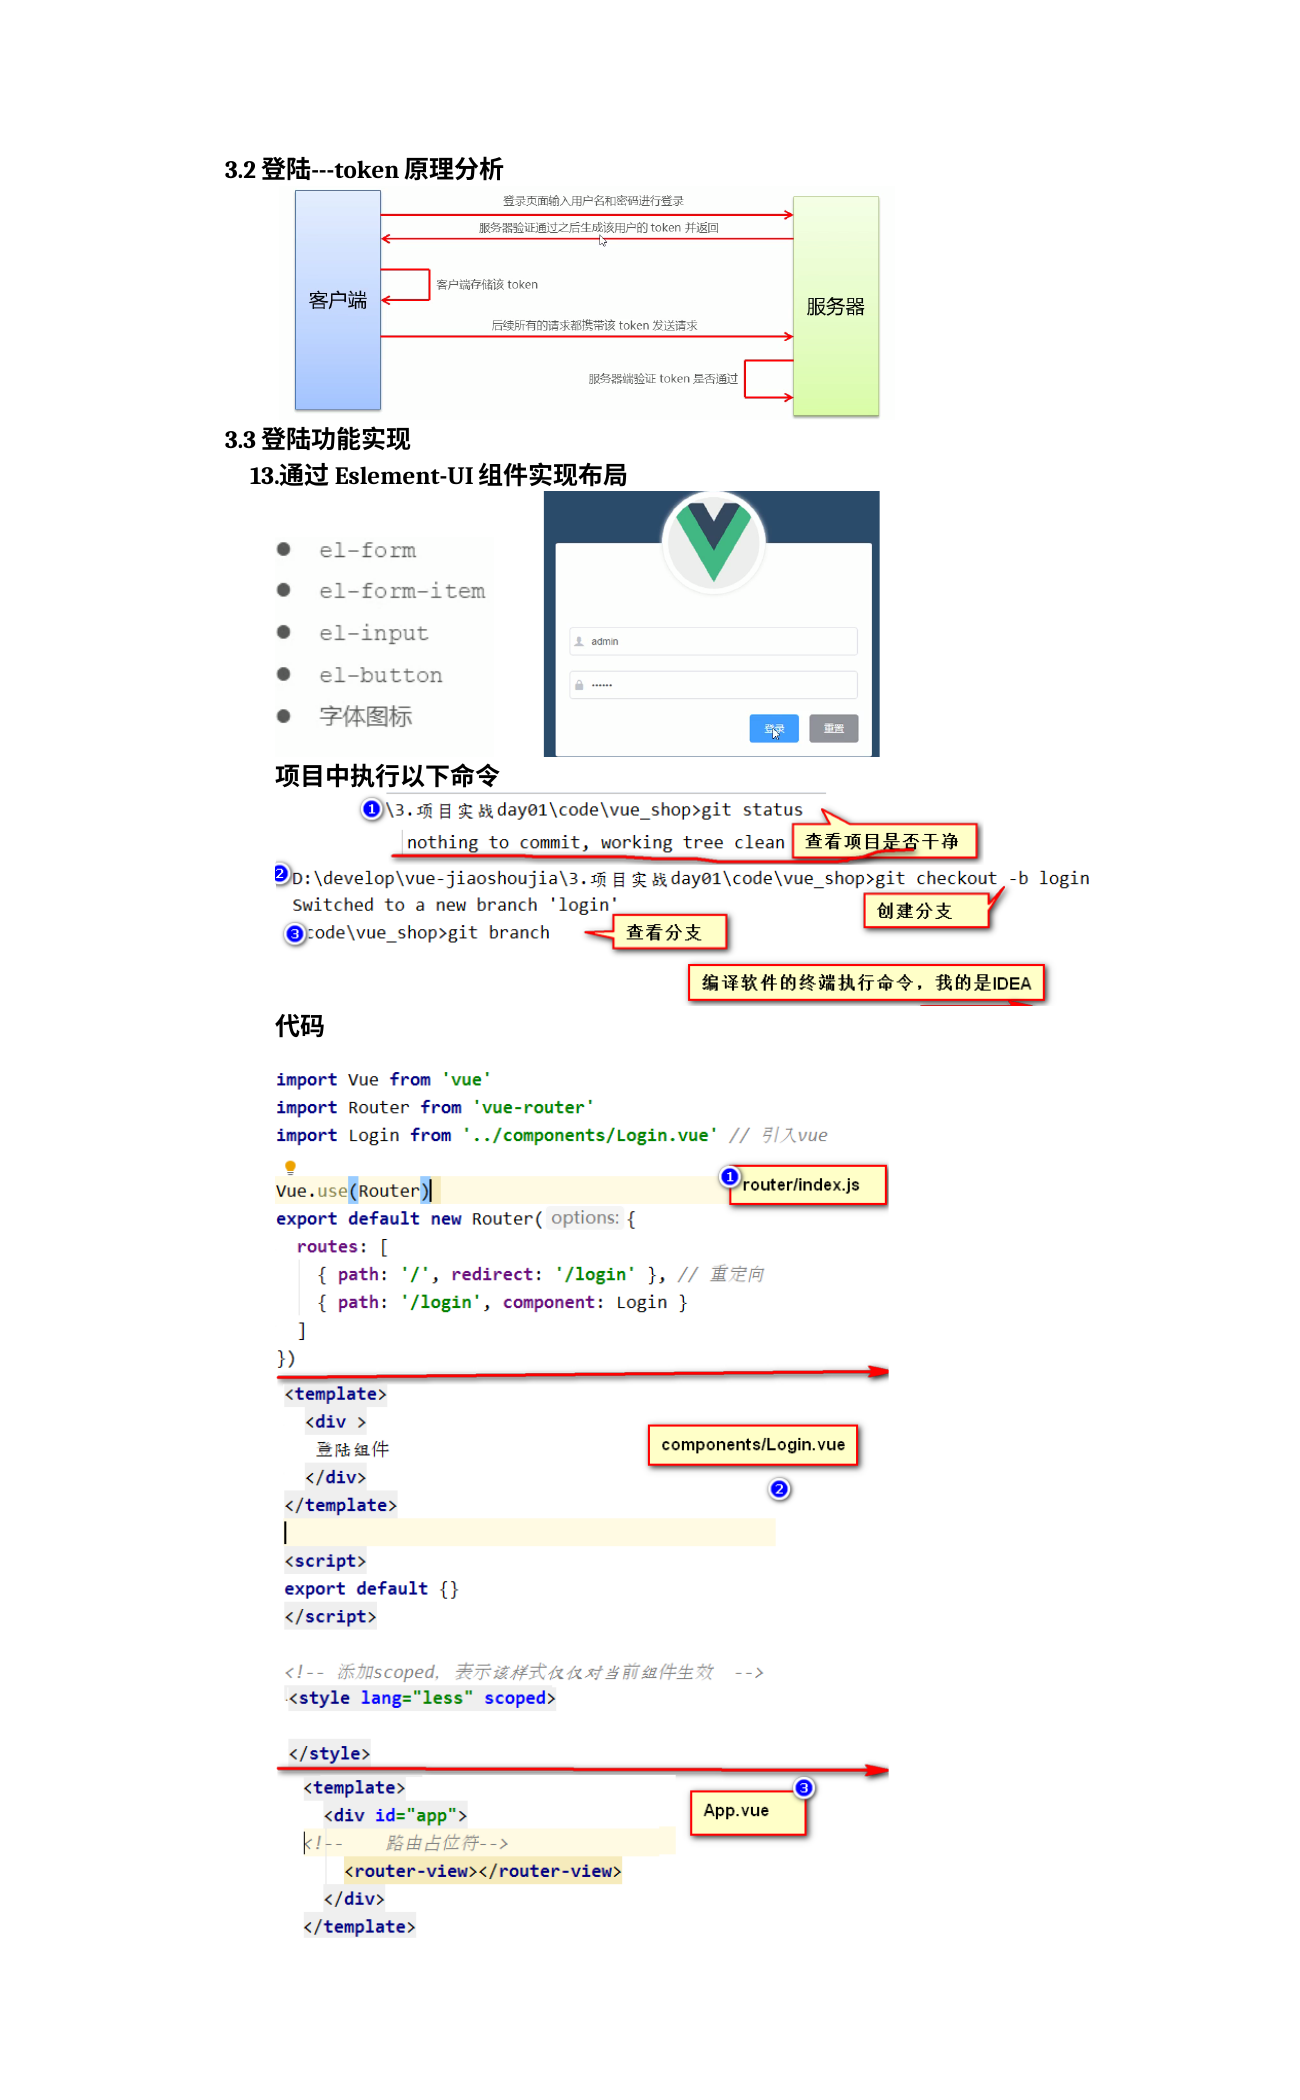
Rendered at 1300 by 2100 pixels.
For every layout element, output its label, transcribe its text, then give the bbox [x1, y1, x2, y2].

subtitle 3.3登陆功能实现 [187, 419, 1112, 456]
picture [278, 186, 895, 420]
text 项目中执行以下命令 [187, 757, 1112, 793]
subtitle 3.2登陆---token原理分析 [187, 150, 1112, 186]
picture [275, 792, 1096, 1006]
picture [275, 537, 495, 757]
text 代码 [187, 1006, 1112, 1042]
picture [275, 1071, 889, 1945]
picture [543, 491, 880, 757]
subtitle 13.通过Eslement-UI组件实现布局 [187, 456, 1112, 492]
